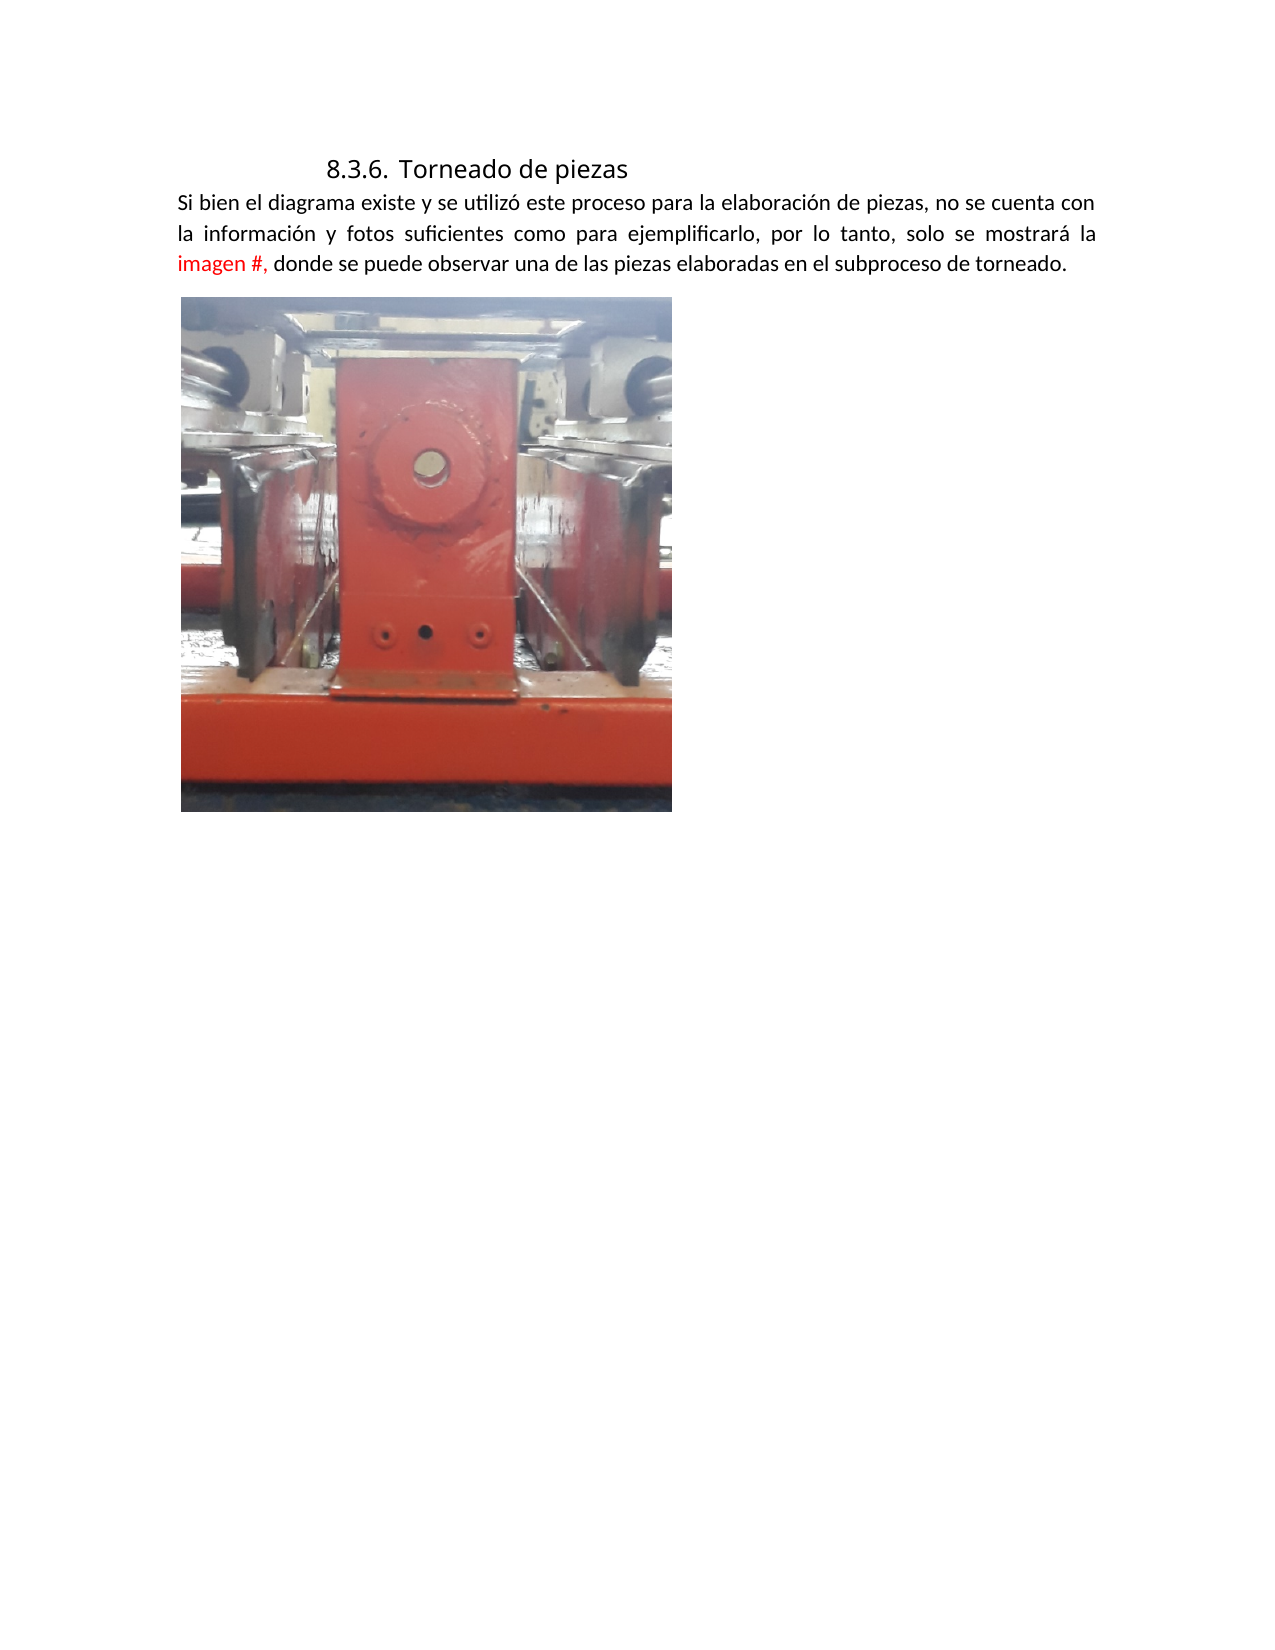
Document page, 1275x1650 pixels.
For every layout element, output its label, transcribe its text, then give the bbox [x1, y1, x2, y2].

picture [181, 297, 672, 812]
text Si bien el diagrama existe y se utilizó este proceso para la elaboración de piezas, no se cuenta con la información y fotos suficientes como para ejemplificarlo, por lo tanto, solo se mostrará la imagen #, donde se puede observar una de las piezas elaboradas en el subproceso de torneado. [177, 188, 1098, 277]
subtitle Torneado de piezas [326, 152, 1098, 186]
